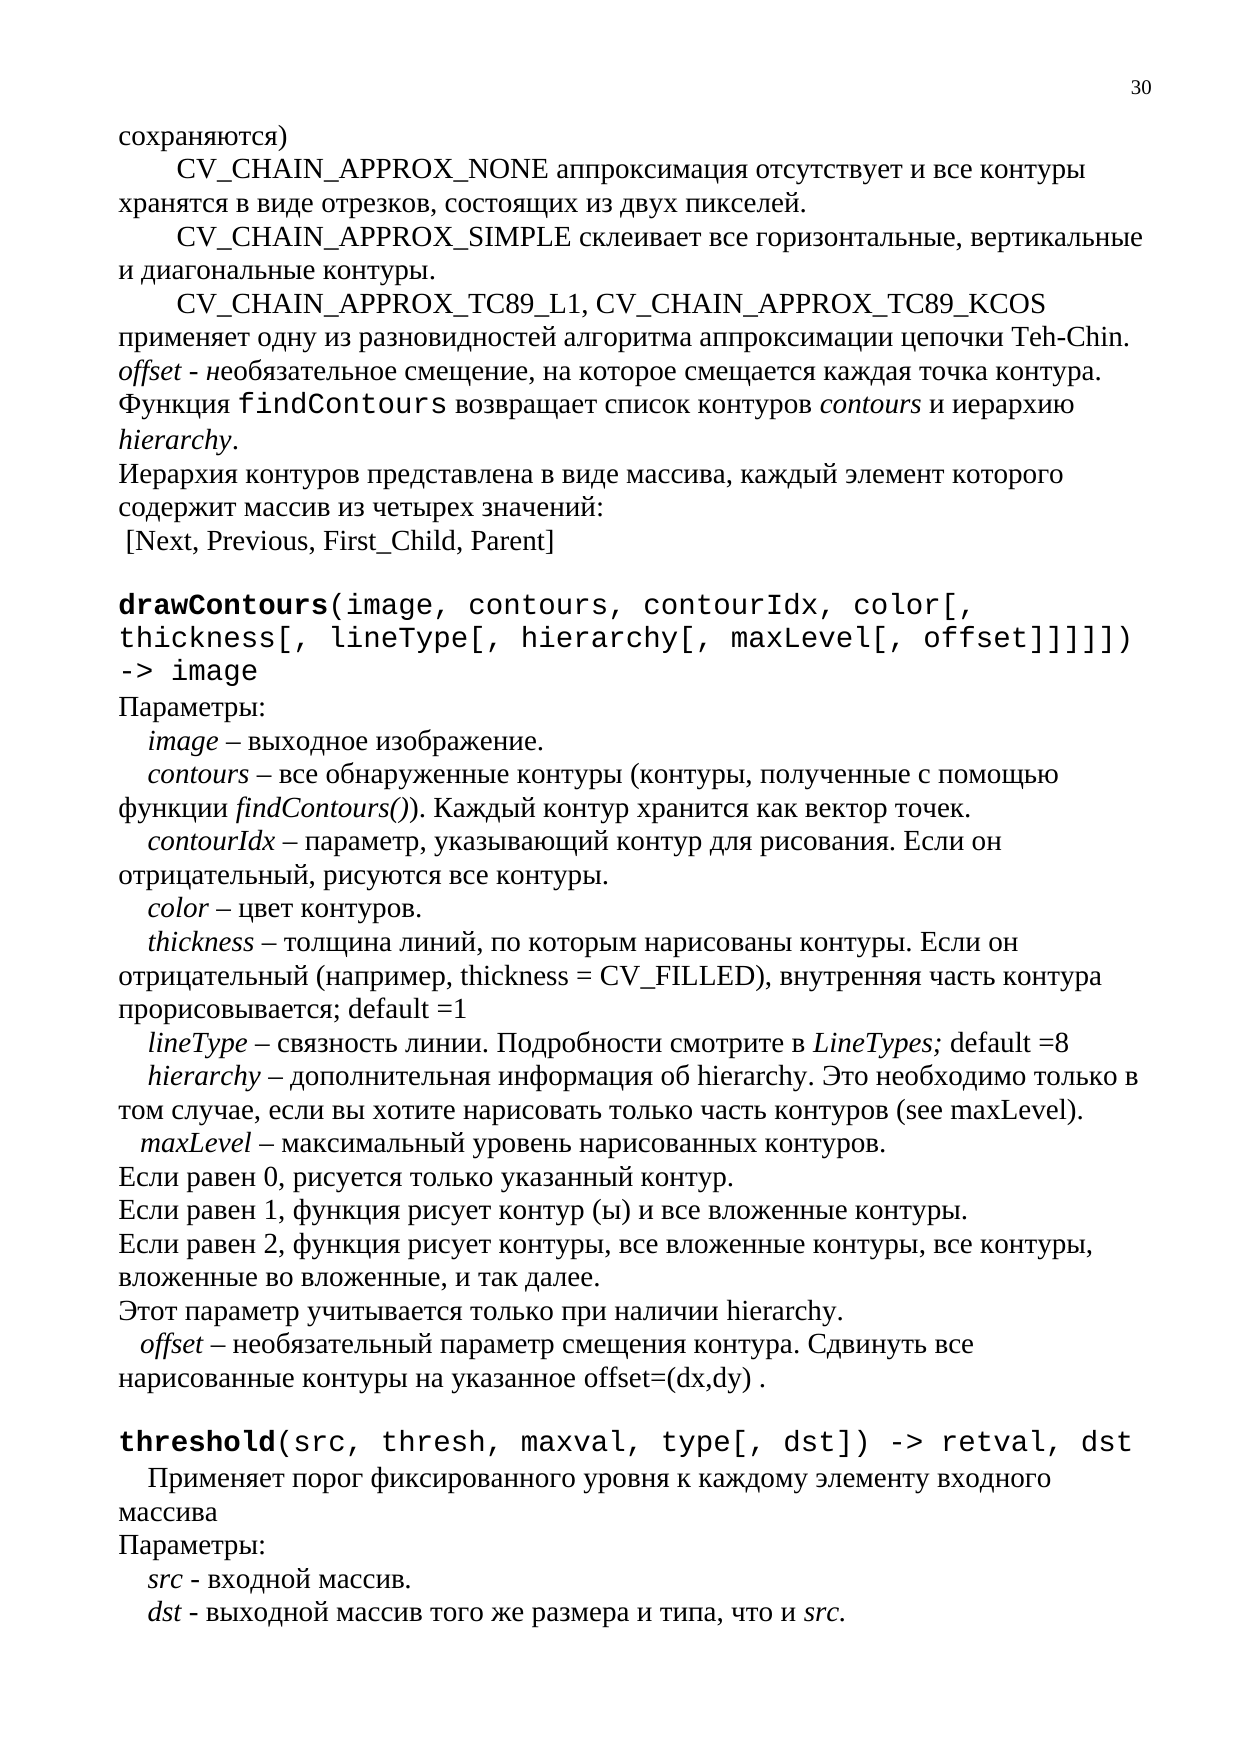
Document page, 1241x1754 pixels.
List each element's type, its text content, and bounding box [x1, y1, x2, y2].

text maxLevel – максимальный уровень нарисованных контуров. [118, 1125, 1152, 1159]
text hierarchy – дополнительная информация об hierarchy. Это необходимо только в том случае, если вы хотите нарисовать только часть контуров (see maxLevel). [118, 1058, 1152, 1125]
text CV_CHAIN_APPROX_SIMPLE склеивает все горизонтальные, вертикальные и диагональные контуры. [118, 219, 1152, 286]
text color – цвет контуров. [118, 891, 1152, 924]
text Иерархия контуров представлена в виде массива, каждый элемент которого содержит массив из четырех значений: [118, 456, 1152, 523]
text [Next, Previous, First_Child, Parent] [118, 523, 1152, 557]
text Параметры: [118, 689, 1152, 723]
text drawContours(image, contours, contourIdx, color[, thickness[, lineType[, hierarchy[, maxLevel[, offset]]]]]) -> image [118, 590, 1152, 689]
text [118, 118, 1152, 152]
text dst - выходной массив того же размера и типа, что и src. [118, 1594, 1152, 1628]
text offset - необязательное смещение, на которое смещается каждая точка контура. [118, 353, 1152, 386]
text Если равен 2, функция рисует контуры, все вложенные контуры, все контуры, вложенные во вложенные, и так далее. [118, 1226, 1152, 1293]
text image – выходное изображение. [118, 723, 1152, 756]
text offset – необязательный параметр смещения контура. Сдвинуть все нарисованные контуры на указанное offset=(dx,dy) . [118, 1327, 1152, 1394]
text Если равен 1, функция рисует контур (ы) и все вложенные контуры. [118, 1192, 1152, 1226]
text thickness – толщина линий, по которым нарисованы контуры. Если он отрицательный (например, thickness = CV_FILLED), внутренняя часть контура прорисовывается; default =1 [118, 924, 1152, 1025]
text src - входной массив. [118, 1561, 1152, 1594]
text CV_CHAIN_APPROX_TC89_L1, CV_CHAIN_APPROX_TC89_KCOS применяет одну из разновидностей алгоритма аппроксимации цепочки Teh-Chin. [118, 286, 1152, 353]
text contours – все обнаруженные контуры (контуры, полученные с помощью функции findContours()). Каждый контур хранится как вектор точек. [118, 756, 1152, 823]
text threshold(src, thresh, maxval, type[, dst]) -> retval, dst [118, 1427, 1152, 1460]
text CV_CHAIN_APPROX_NONE аппроксимация отсутствует и все контуры хранятся в виде отрезков, состоящих из двух пикселей. [118, 152, 1152, 219]
text lineType – связность линии. Подробности смотрите в LineTypes; default =8 [118, 1025, 1152, 1058]
text Этот параметр учитывается только при наличии hierarchy. [118, 1293, 1152, 1327]
text Функция findContours возвращает список контуров contours и иерархию hierarchy. [118, 386, 1152, 456]
text Параметры: [118, 1527, 1152, 1561]
text contourIdx – параметр, указывающий контур для рисования. Если он отрицательный, рисуются все контуры. [118, 823, 1152, 891]
text Применяет порог фиксированного уровня к каждому элементу входного массива [118, 1460, 1152, 1527]
text Если равен 0, рисуется только указанный контур. [118, 1159, 1152, 1192]
